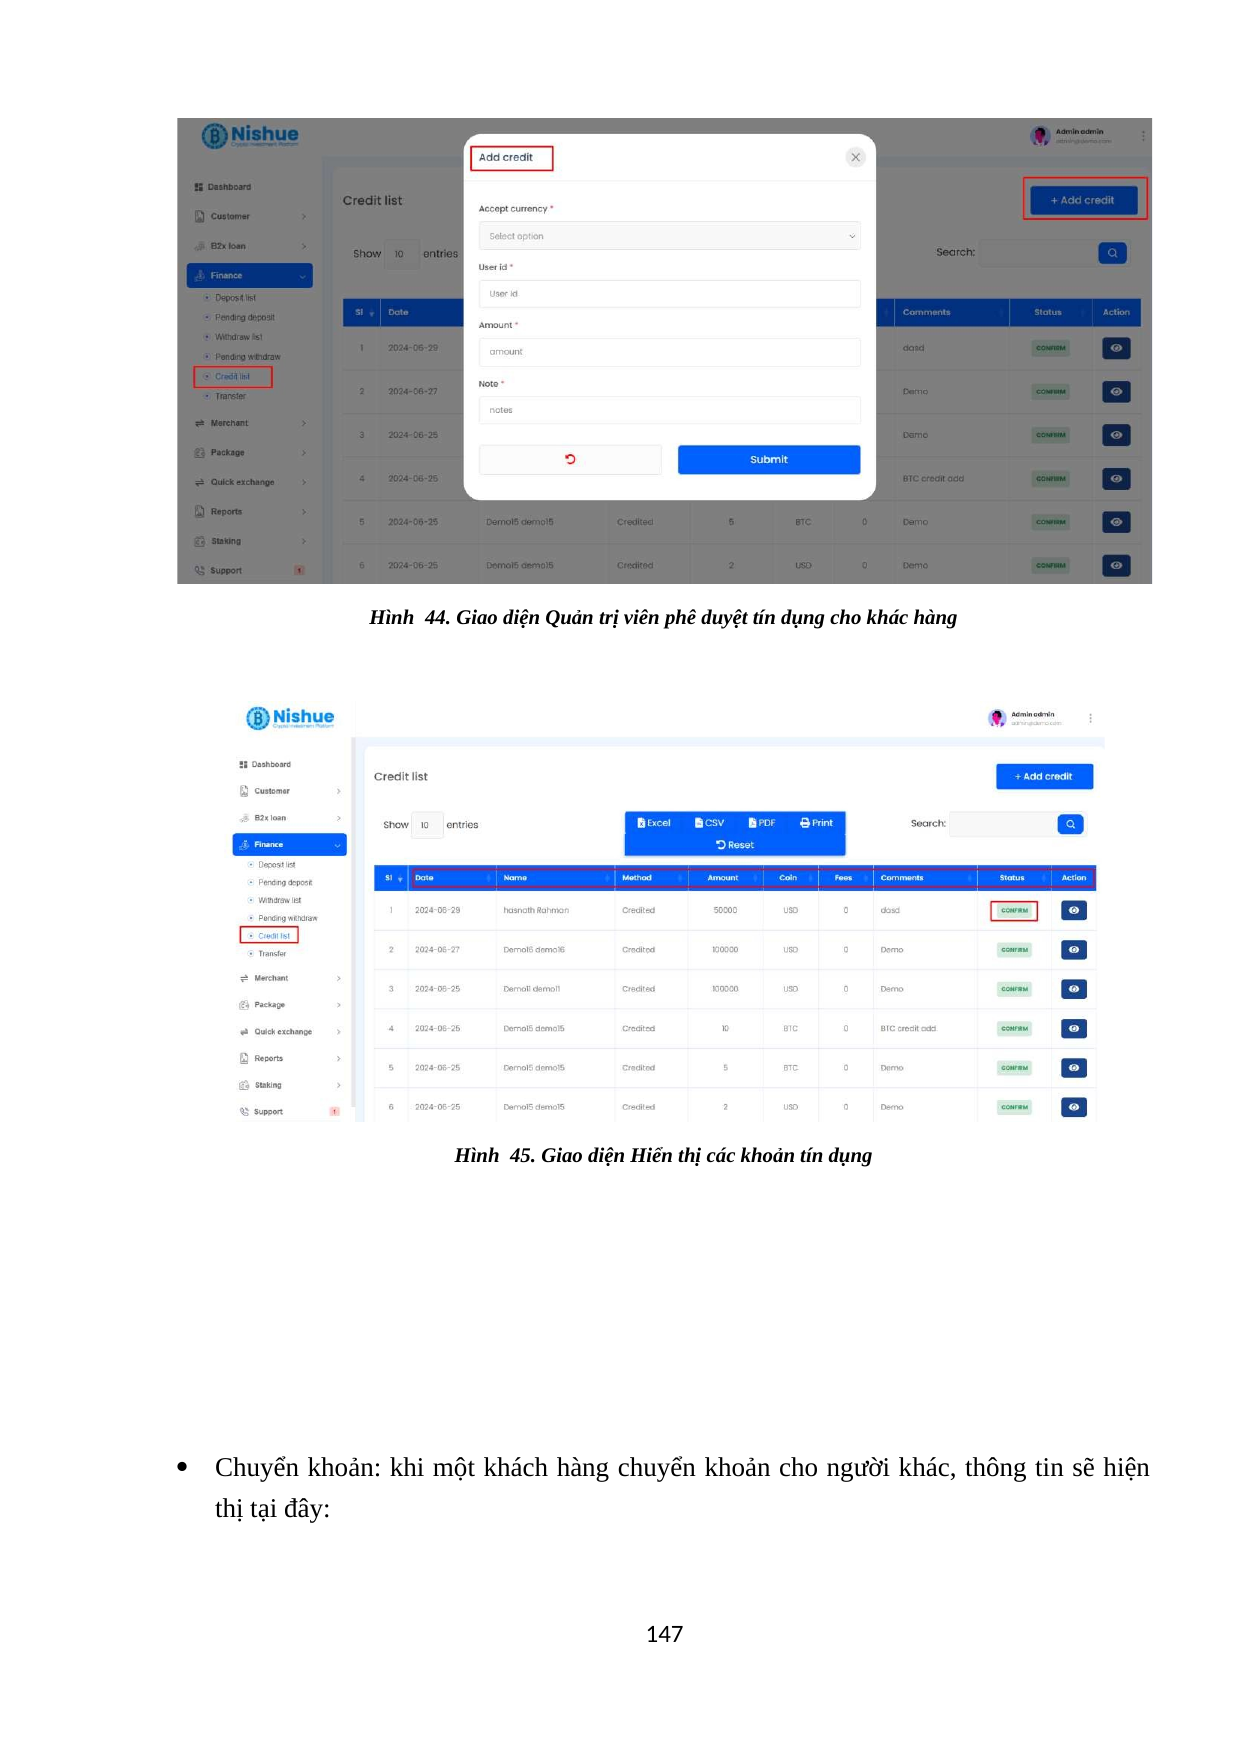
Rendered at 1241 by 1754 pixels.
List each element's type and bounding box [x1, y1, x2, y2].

picture [177, 118, 1153, 584]
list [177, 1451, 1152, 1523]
picture [224, 701, 1105, 1122]
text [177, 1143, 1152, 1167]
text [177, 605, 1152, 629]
